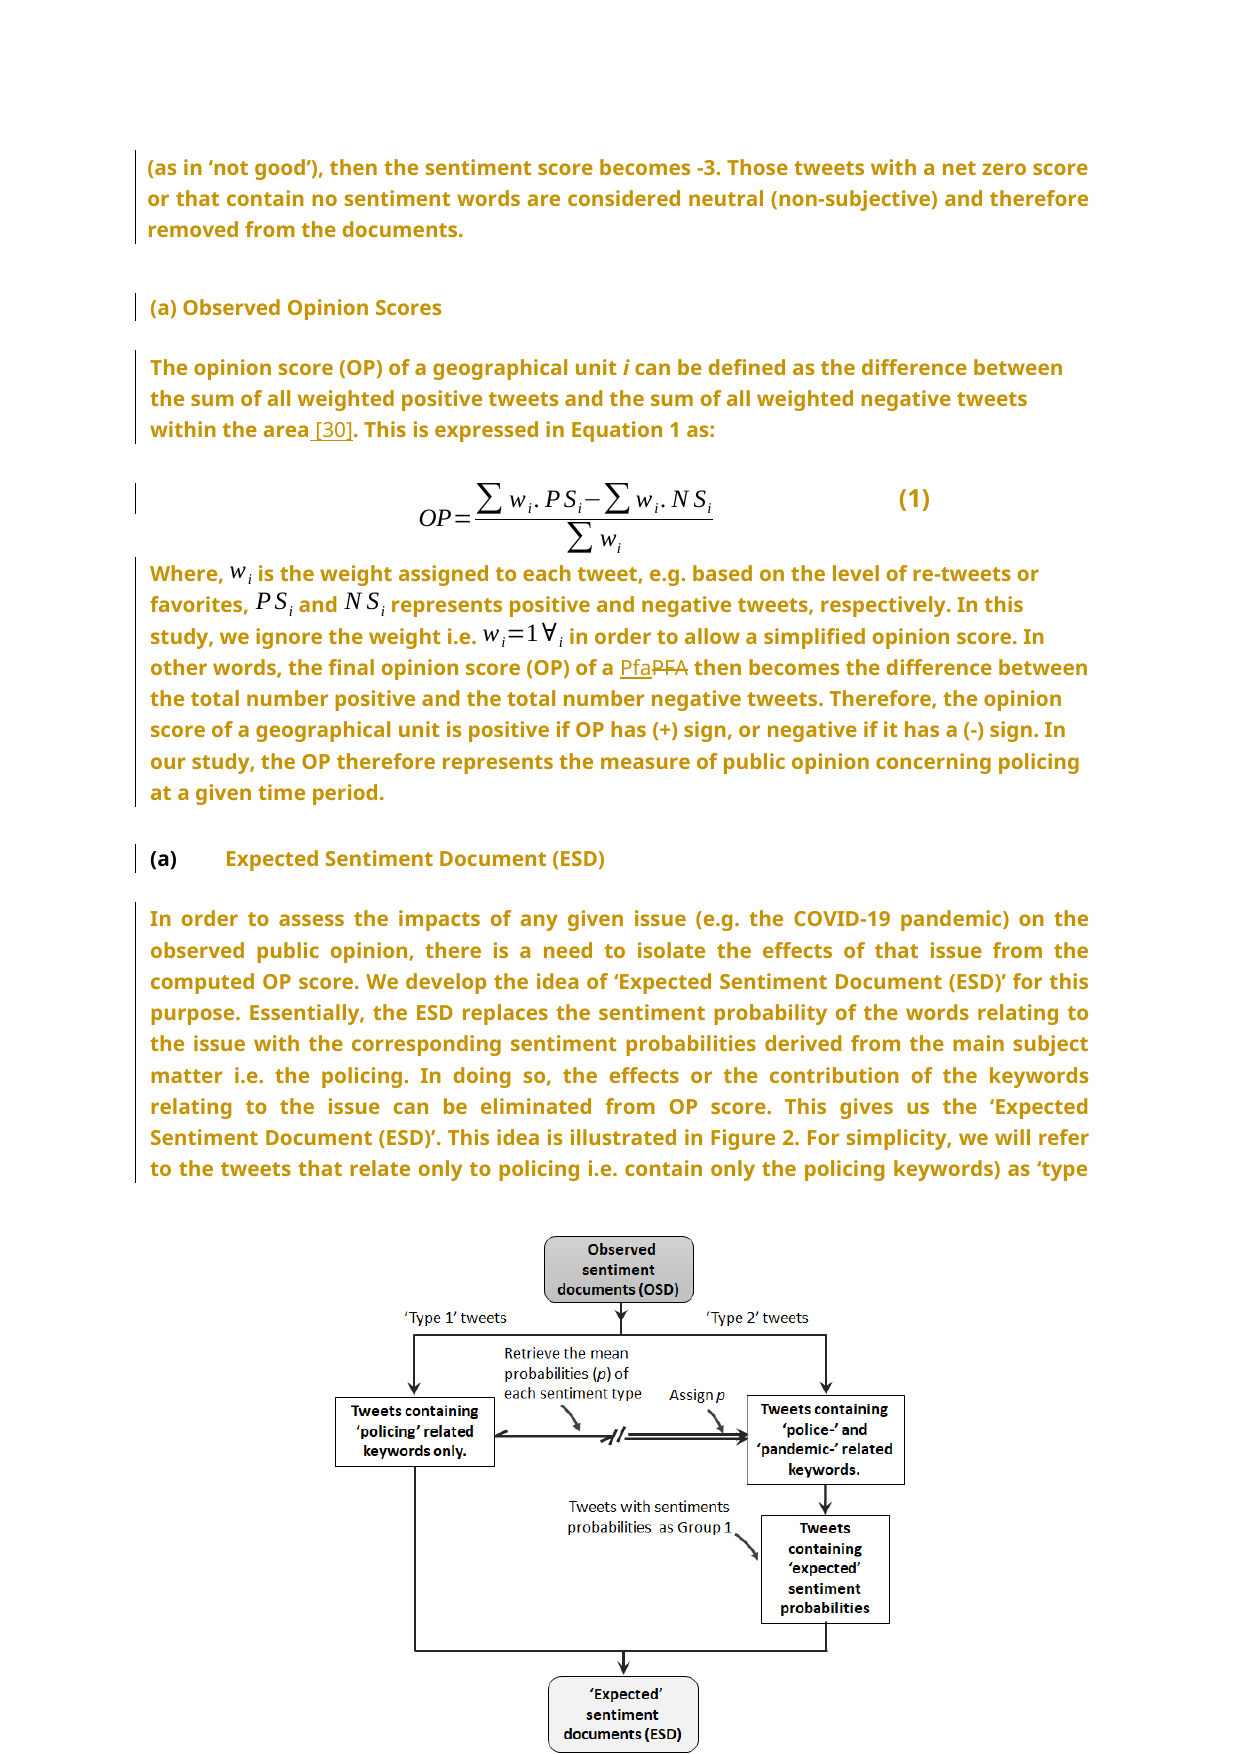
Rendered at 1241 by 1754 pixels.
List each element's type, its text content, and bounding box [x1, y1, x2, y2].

table_header [313, 483, 820, 556]
text In order to assess the impacts of any given issue (e.g. the COVID-19 pandemic) on the observed public opinion, there is a need to isolate the effects of that issue from the computed OP score. We develop the idea of ‘Expected Sentiment Document (ESD)’ for this purpose. Essentially, the ESD replaces the sentiment probability of the words relating to the issue with the corresponding sentiment probabilities derived from the main subject matter i.e. the policing. In doing so, the effects or the contribution of the keywords relating to the issue can be eliminated from OP score. This gives us the ‘Expected Sentiment Document (ESD)’. This idea is illustrated in Figure 2. For simplicity, we will refer to the tweets that relate only to policing i.e. contain only the policing keywords) as ‘type 1’ tweets while the tweets that relate to both policing and the chosen issue, i.e. the COVID-19 pandemic, as ‘type 2’ tweets. [150, 902, 1090, 1183]
picture [335, 1232, 905, 1754]
text The opinion score (OP) of a geographical unit i can be defined as the difference between the sum of all weighted positive tweets and the sum of all weighted negative tweets within the area. This is expressed in Equation 1 as: [150, 350, 1090, 444]
text Where, is the weight assigned to each tweet, e.g. based on the level of re-tweets or favorites, and represents positive and negative tweets, respectively. In this study, we ignore the weight i.e. in order to allow a simplified opinion score. In other words, the final opinion score (OP) of a then becomes the difference between the total number positive and the total number negative tweets. Therefore, the opinion score of a geographical unit is positive if OP has (+) sign, or negative if it has a (-) sign. In our study, the OP therefore represents the measure of public opinion concerning policing at a given time period. [150, 557, 1090, 807]
text (a) Observed Opinion Scores [150, 293, 1090, 321]
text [147, 150, 1090, 244]
list Expected Sentiment Document (ESD) [150, 844, 1090, 873]
table_header (1) [821, 483, 941, 556]
